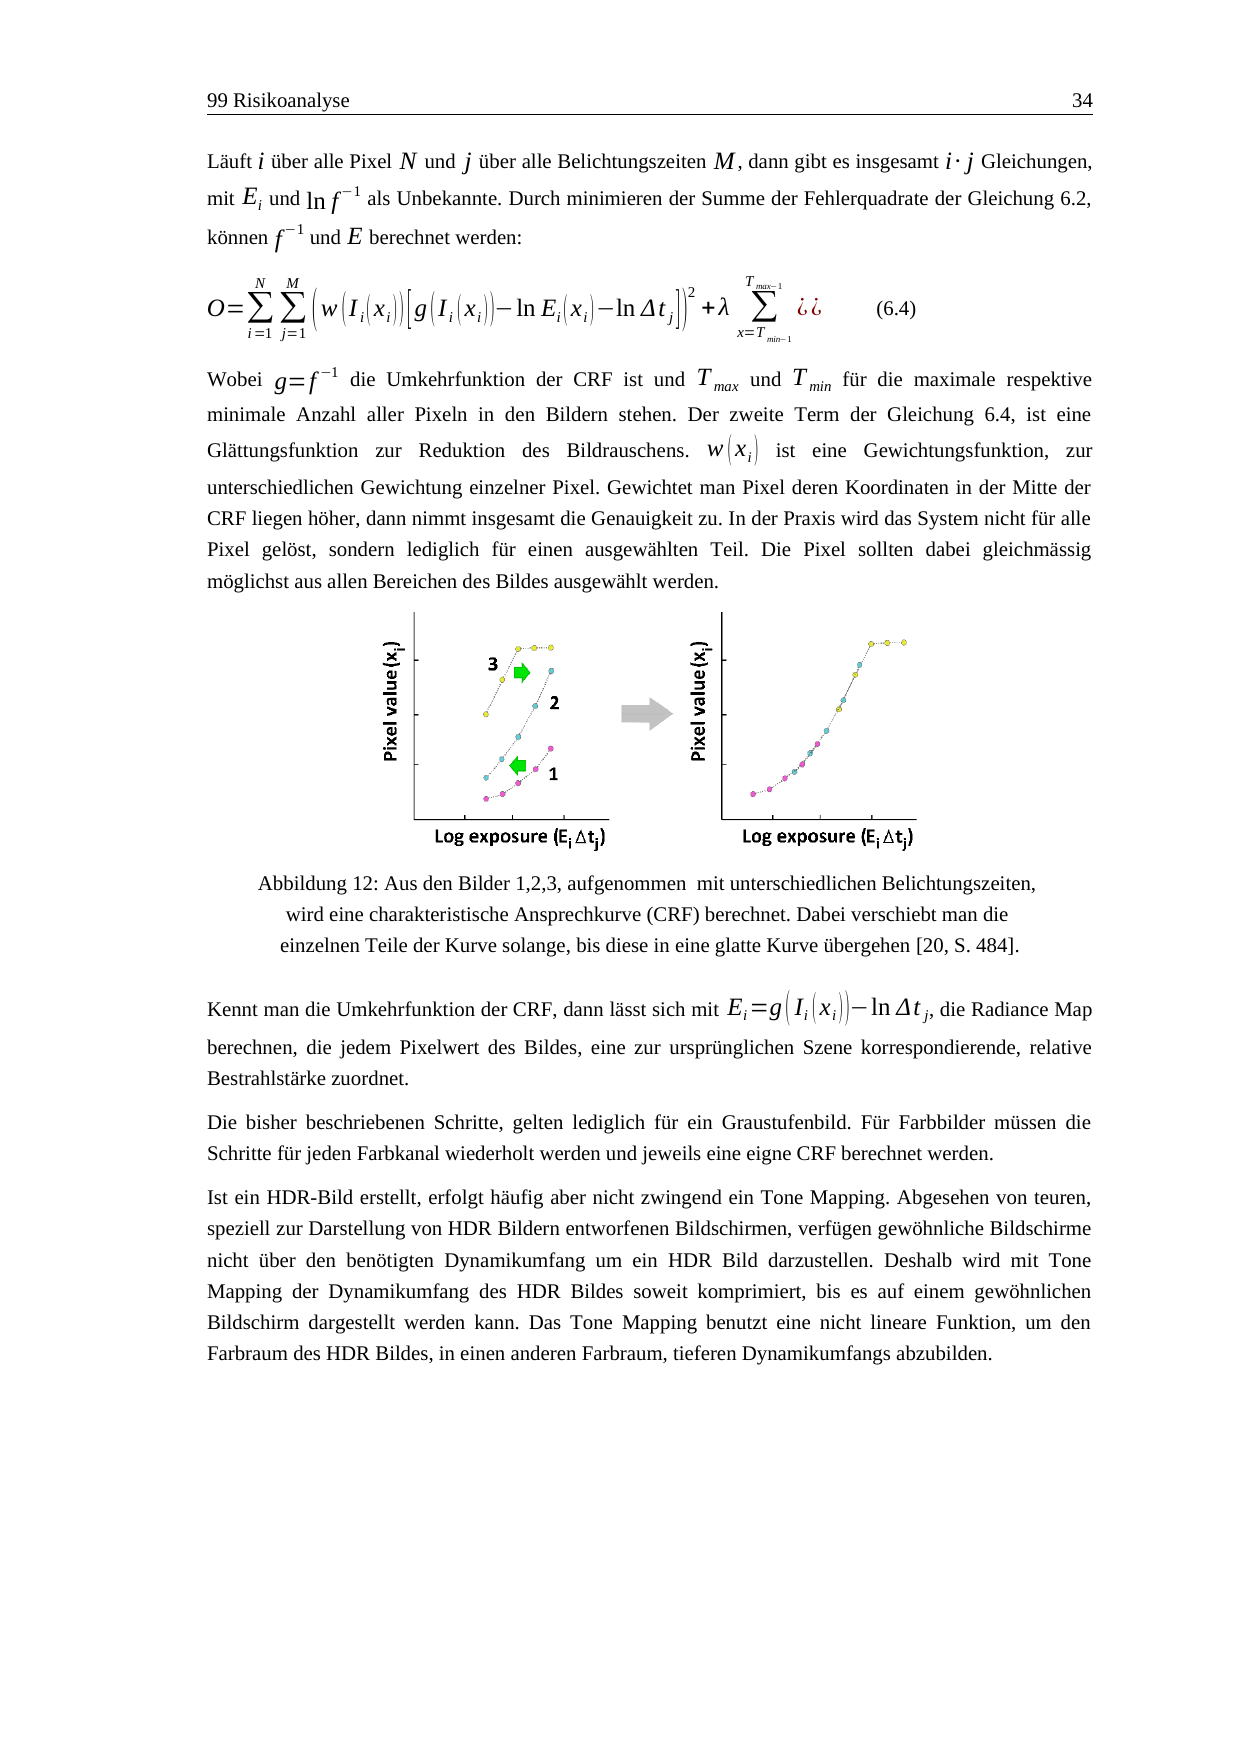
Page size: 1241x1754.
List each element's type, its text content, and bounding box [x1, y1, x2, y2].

text Die bisher beschriebenen Schritte, gelten lediglich für ein Graustufenbild. Für Farbbilder müssen die Schritte für jeden Farbkanal wiederholt werden und jeweils eine eigne CRF berechnet werden. [207, 1110, 1093, 1165]
text Läuft über alle Pixel und über alle Belichtungszeiten , dann gibt es insgesamt Gleichungen, mit und als Unbekannte. Durch minimieren der Summe der Fehlerquadrate der Gleichung 6.2, können und berechnet werden: [207, 148, 1093, 252]
text Abbildung 12: Aus den Bilder 1,2,3, aufgenommen mit unterschiedlichen Belichtungszeiten, wird eine charakteristische Ansprechkurve (CRF) berechnet. Dabei verschiebt man die einzelnen Teile der Kurve solange, bis diese in eine glatte Kurve übergehen [20, S. 484]. [207, 871, 1093, 957]
text Wobei die Umkehrfunktion der CRF ist und und für die maximale respektive minimale Anzahl aller Pixeln in den Bildern stehen. Der zweite Term der Gleichung 6.4, ist eine Glättungsfunktion zur Reduktion des Bildrauschens. ist eine Gewichtungsfunktion, zur unterschiedlichen Gewichtung einzelner Pixel. Gewichtet man Pixel deren Koordinaten in der Mitte der CRF liegen höher, dann nimmt insgesamt die Genauigkeit zu. In der Praxis wird das System nicht für alle Pixel gelöst, sondern lediglich für einen ausgewählten Teil. Die Pixel sollten dabei gleichmässig möglichst aus allen Bereichen des Bildes ausgewählt werden. [207, 363, 1093, 593]
picture [382, 612, 917, 851]
text Kennt man die Umkehrfunktion der CRF, dann lässt sich mit , die Radiance Map berechnen, die jedem Pixelwert des Bildes, eine zur ursprünglichen Szene korrespondierende, relative Bestrahlstärke zuordnet. [207, 989, 1093, 1090]
text Ist ein HDR-Bild erstellt, erfolgt häufig aber nicht zwingend ein Tone Mapping. Abgesehen von teuren, speziell zur Darstellung von HDR Bildern entworfenen Bildschirmen, verfügen gewöhnliche Bildschirme nicht über den benötigten Dynamikumfang um ein HDR Bild darzustellen. Deshalb wird mit Tone Mapping der Dynamikumfang des HDR Bildes soweit komprimiert, bis es auf einem gewöhnlichen Bildschirm dargestellt werden kann. Das Tone Mapping benutzt eine nicht lineare Funktion, um den Farbraum des HDR Bildes, in einen anderen Farbraum, tieferen Dynamikumfangs abzubilden. [207, 1185, 1093, 1365]
